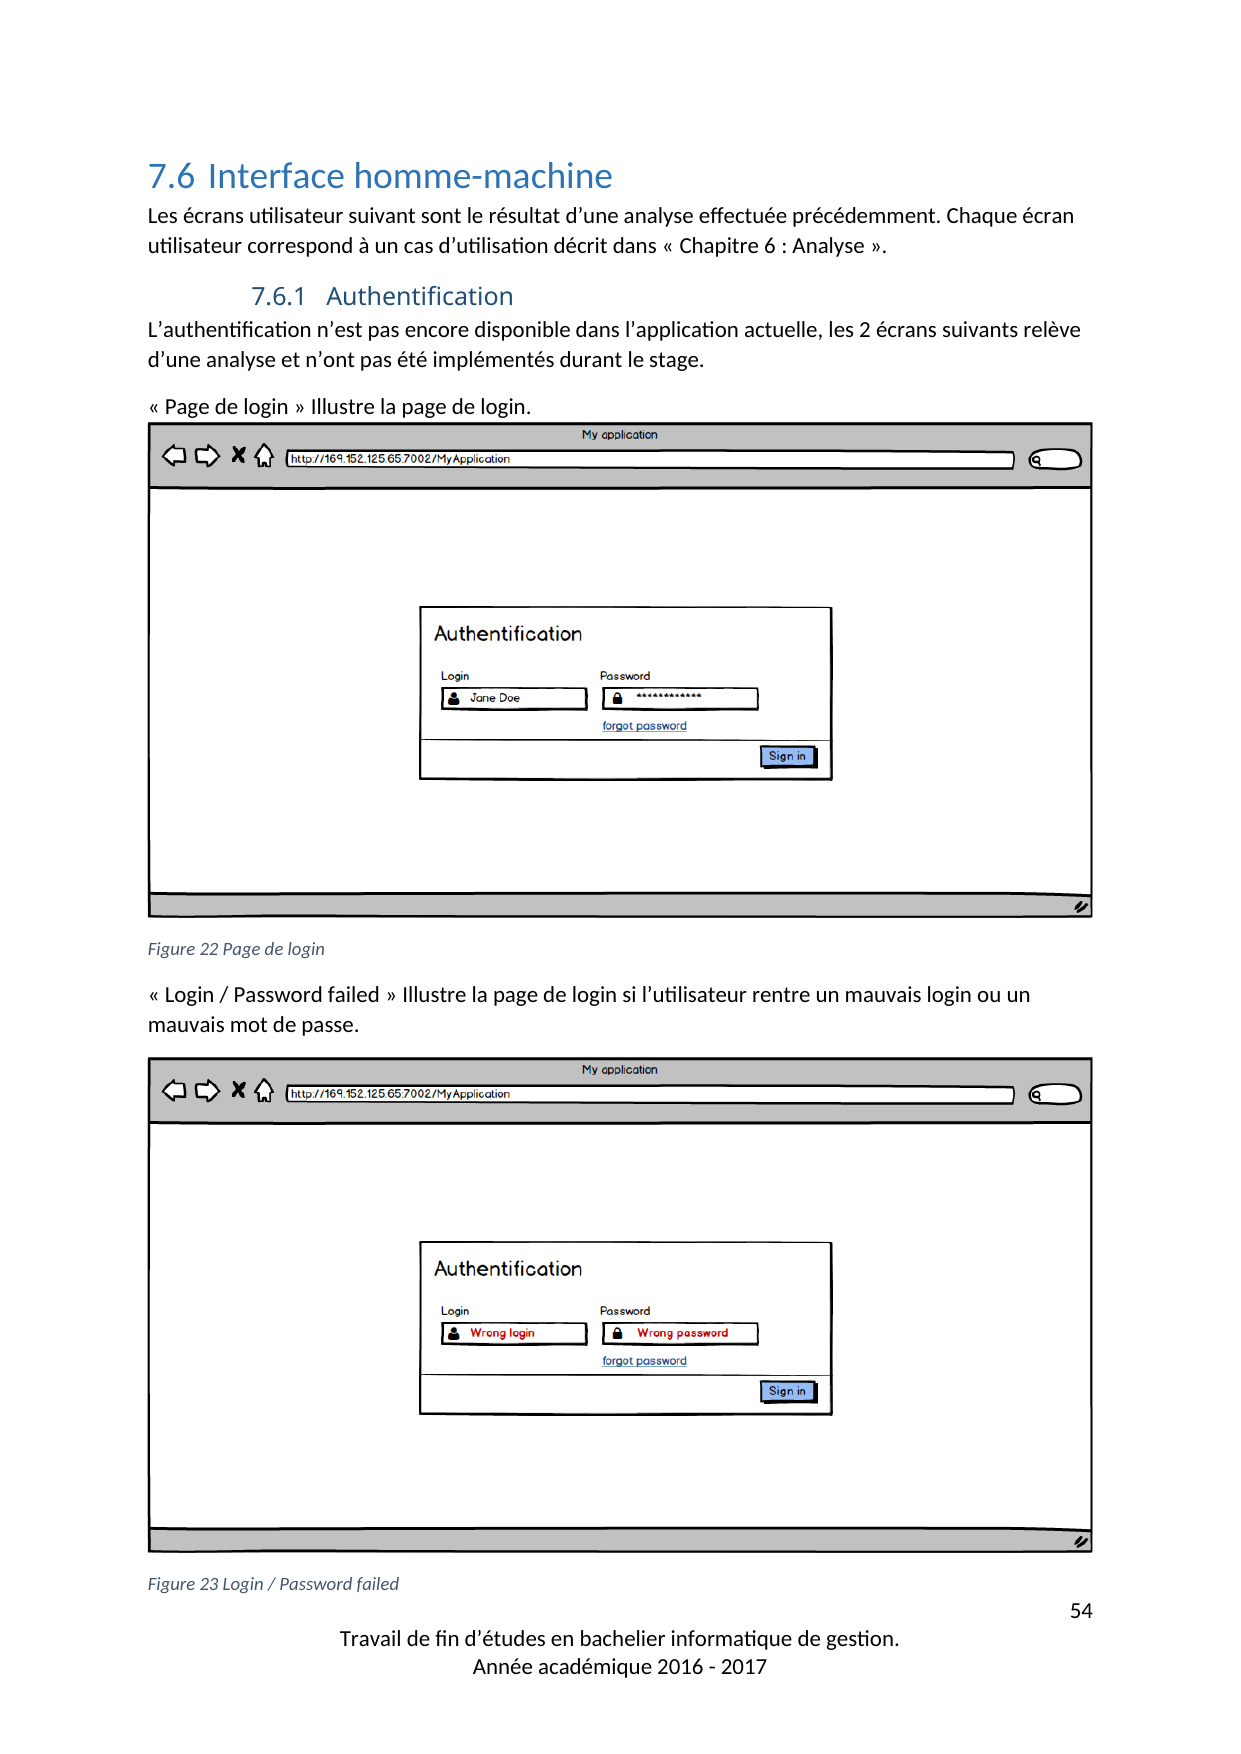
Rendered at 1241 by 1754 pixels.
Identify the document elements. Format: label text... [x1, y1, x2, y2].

text Interface homme-machine [148, 152, 1093, 198]
text Figure 22 Page de login [148, 937, 1093, 959]
picture [147, 422, 1093, 918]
text L’authentification n’est pas encore disponible dans l’application actuelle, les 2 écrans suivants relève d’une analyse et n’ont pas été implémentés durant le stage. [148, 315, 1093, 373]
text Figure Login / Password failed [148, 1572, 1093, 1595]
picture [147, 1057, 1093, 1553]
subtitle Authentification [251, 278, 1093, 312]
text Les écrans utilisateur suivant sont le résultat d’une analyse effectuée précédemment. Chaque écran utilisateur correspond à un cas d’utilisation décrit dans « Chapitre 6 : Analyse ». [148, 201, 1093, 259]
text « Login / Password failed » Illustre la page de login si l’utilisateur rentre un mauvais login ou un mauvais mot de passe. [148, 980, 1093, 1039]
text « Page de login » Illustre la page de login. [148, 392, 1093, 422]
